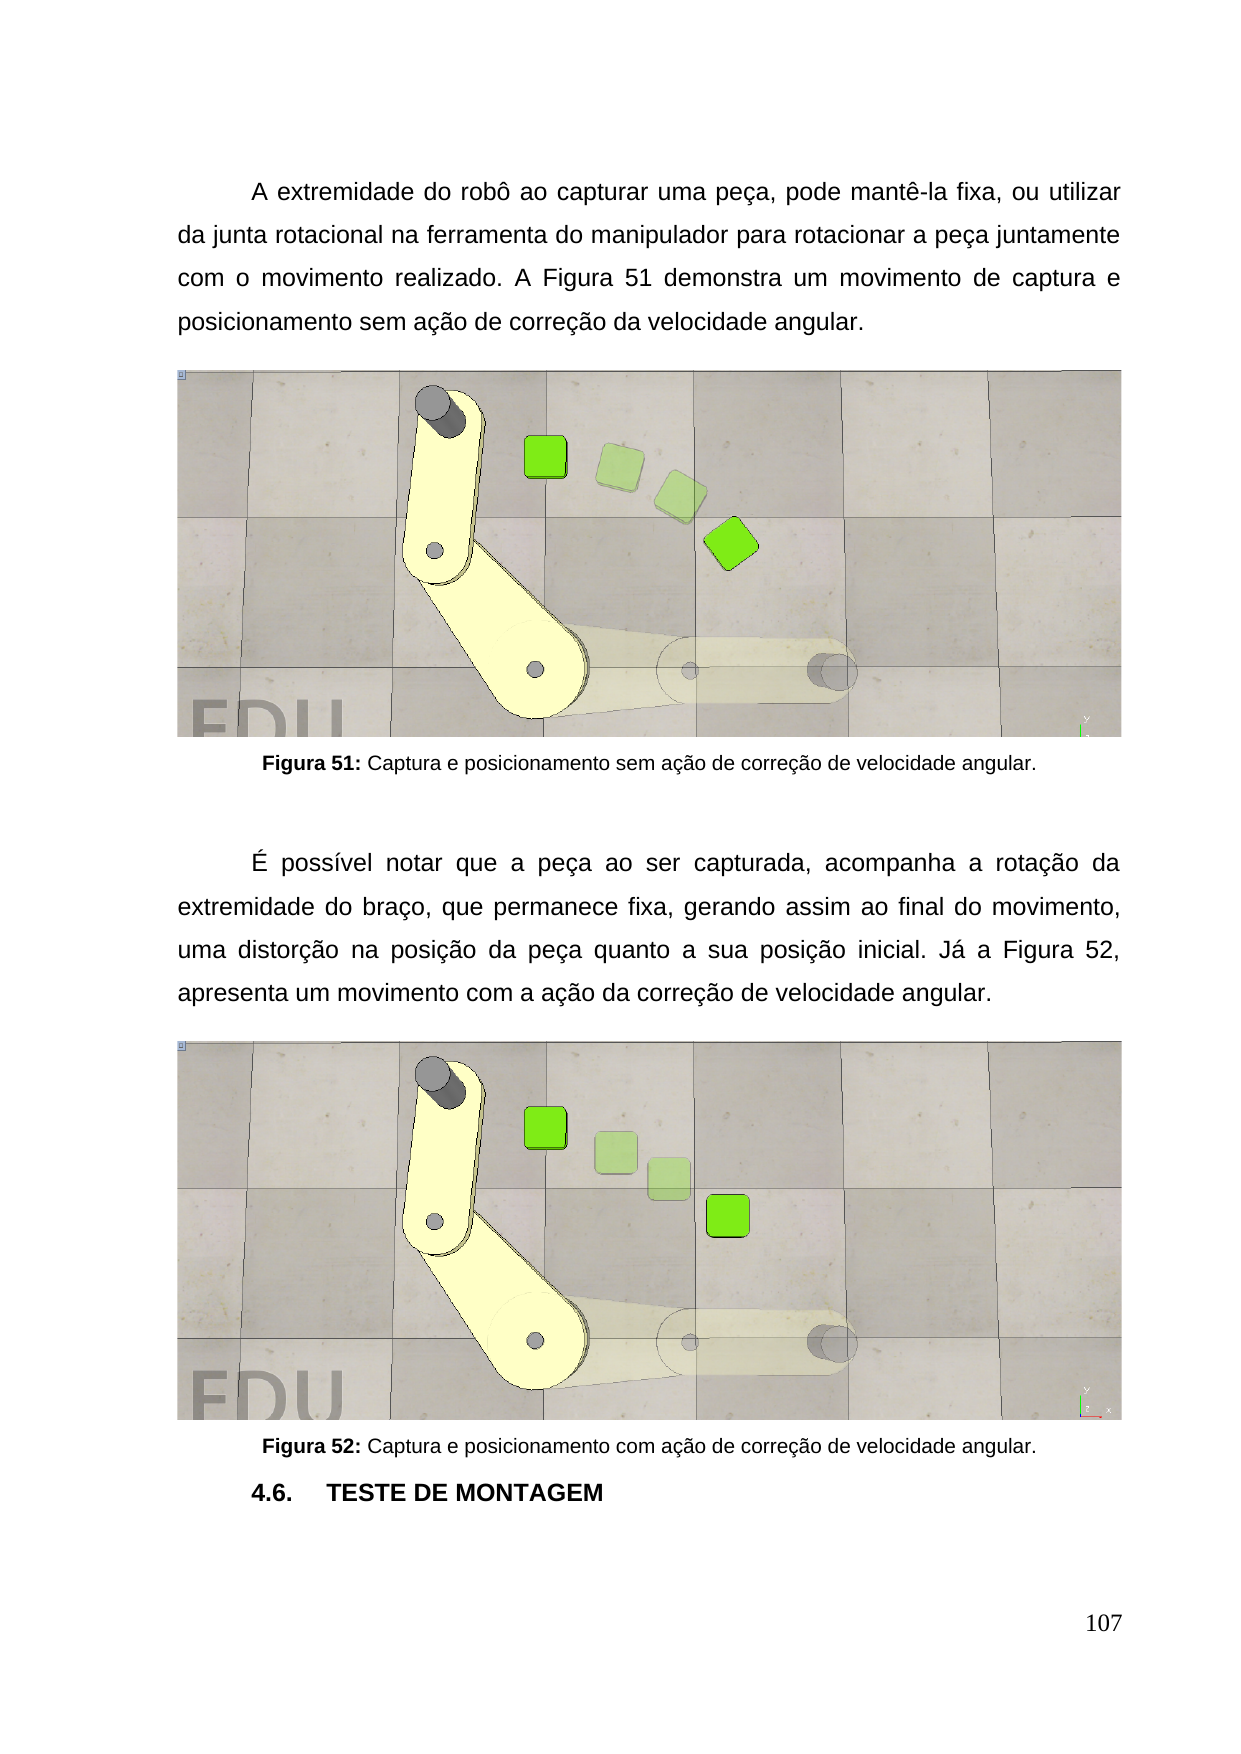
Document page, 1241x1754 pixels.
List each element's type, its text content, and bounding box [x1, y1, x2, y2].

text A extremidade do robô ao capturar uma peça, pode mantê-la fixa, ou utilizar da junta rotacional na ferramenta do manipulador para rotacionar a peça juntamente com o movimento realizado. A Figura 51 demonstra um movimento de captura e posicionamento sem ação de correção da velocidade angular. [177, 177, 1122, 335]
list TESTE DE MONTAGEM [251, 1478, 1122, 1507]
text Figura 51: Captura e posicionamento sem ação de correção de velocidade angular. [177, 751, 1122, 774]
picture [177, 370, 1122, 737]
picture [177, 1041, 1122, 1420]
text É possível notar que a peça ao ser capturada, acompanha a rotação da extremidade do braço, que permanece fixa, gerando assim ao final do movimento, uma distorção na posição da peça quanto a sua posição inicial. Já a Figura 52, apresenta um movimento com a ação da correção de velocidade angular. [177, 848, 1122, 1007]
text Figura 52: Captura e posicionamento com ação de correção de velocidade angular. [177, 1434, 1122, 1458]
